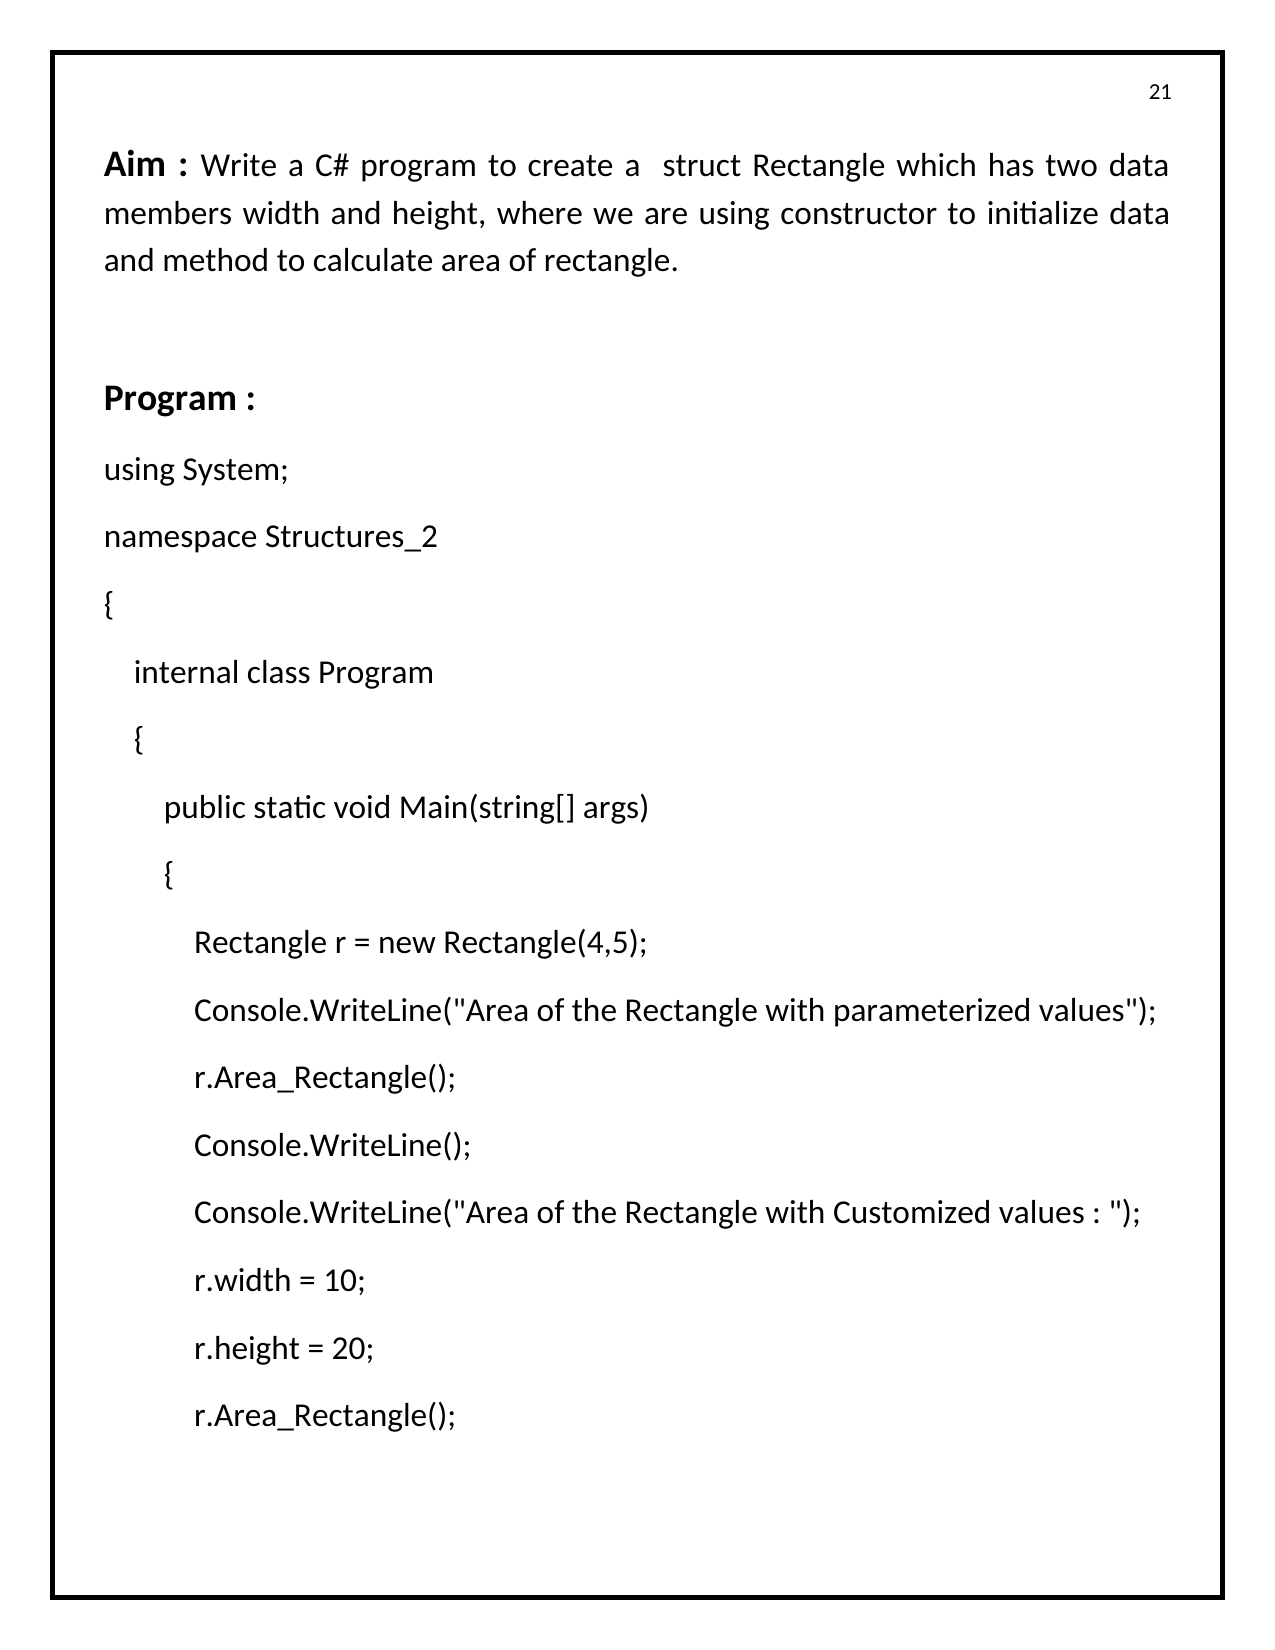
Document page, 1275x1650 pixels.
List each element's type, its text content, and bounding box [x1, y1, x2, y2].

text { [103, 718, 1172, 759]
text Console.WriteLine("Area of the Rectangle with Customized values : "); [103, 1191, 1172, 1232]
text Rectangle r = new Rectangle(4,5); [103, 921, 1172, 962]
text Console.WriteLine(); [103, 1124, 1172, 1164]
text Program : [103, 374, 1172, 420]
text Aim : Write a C# program to create a struct Rectangle which has two data members width and height, where we are using constructor to initialize data and method to calculate area of rectangle. [103, 140, 1172, 280]
text Console.WriteLine("Area of the Rectangle with parameterized values"); [103, 989, 1172, 1029]
text using System; [103, 448, 1172, 488]
text { [103, 583, 1172, 624]
text namespace Structures_2 [103, 515, 1172, 556]
text r.Area_Rectangle(); [103, 1394, 1172, 1435]
text r.Area_Rectangle(); [103, 1056, 1172, 1097]
text { [103, 853, 1172, 894]
text public static void Main(string[] args) [103, 786, 1172, 827]
text r.height = 20; [103, 1327, 1172, 1367]
text r.width = 10; [103, 1259, 1172, 1300]
text internal class Program [103, 651, 1172, 691]
